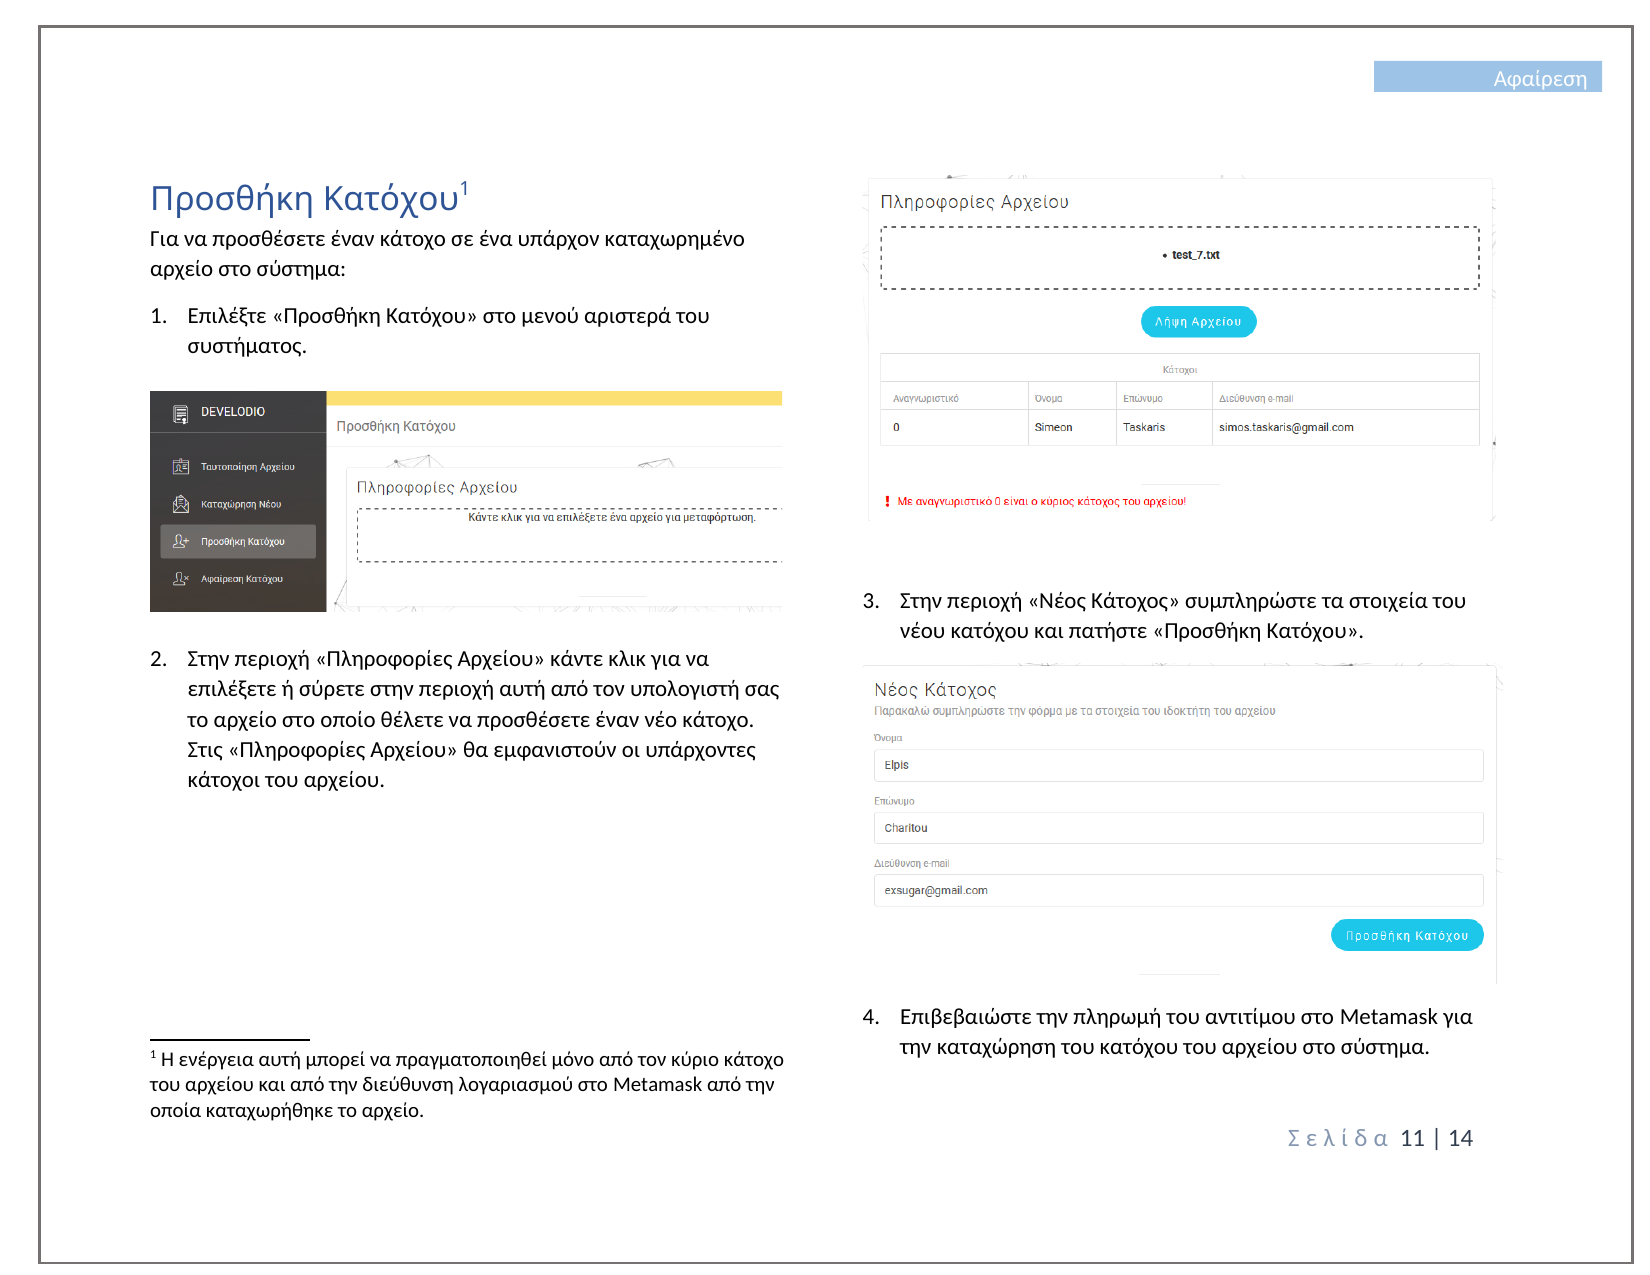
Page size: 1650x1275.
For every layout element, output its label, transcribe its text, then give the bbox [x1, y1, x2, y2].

list Επιβεβαιώστε την πληρωμή του αντιτίμου στο Metamask για την καταχώρηση του κατόχου του αρχείου στο σύστημα. [862, 1002, 1500, 1061]
subtitle Προσθήκη Κατόχου [150, 175, 787, 220]
list Στην περιοχή «Νέος Κάτοχος» συμπληρώστε τα στοιχεία του νέου κατόχου και πατήστε «Προσθήκη Κατόχου». [862, 586, 1500, 644]
picture [862, 175, 1496, 521]
picture [150, 391, 783, 612]
text Για να προσθέσετε έναν κάτοχο σε ένα υπάρχον καταχωρημένο αρχείο στο σύστημα: [150, 224, 787, 282]
list Επιλέξτε «Προσθήκη Κατόχου» στο μενού αριστερά του συστήματος. [150, 301, 787, 359]
picture [862, 663, 1504, 984]
list Στην περιοχή «Πληροφορίες Αρχείου» κάντε κλικ για να επιλέξετε ή σύρετε στην περιοχή αυτή από τον υπολογιστή σας το αρχείο στο οποίο θέλετε να προσθέσετε έναν νέο κάτοχο. Στις «Πληροφορίες Αρχείου» θα εμφανιστούν οι υπάρχοντες κάτοχοι του αρχείου. [150, 644, 787, 793]
